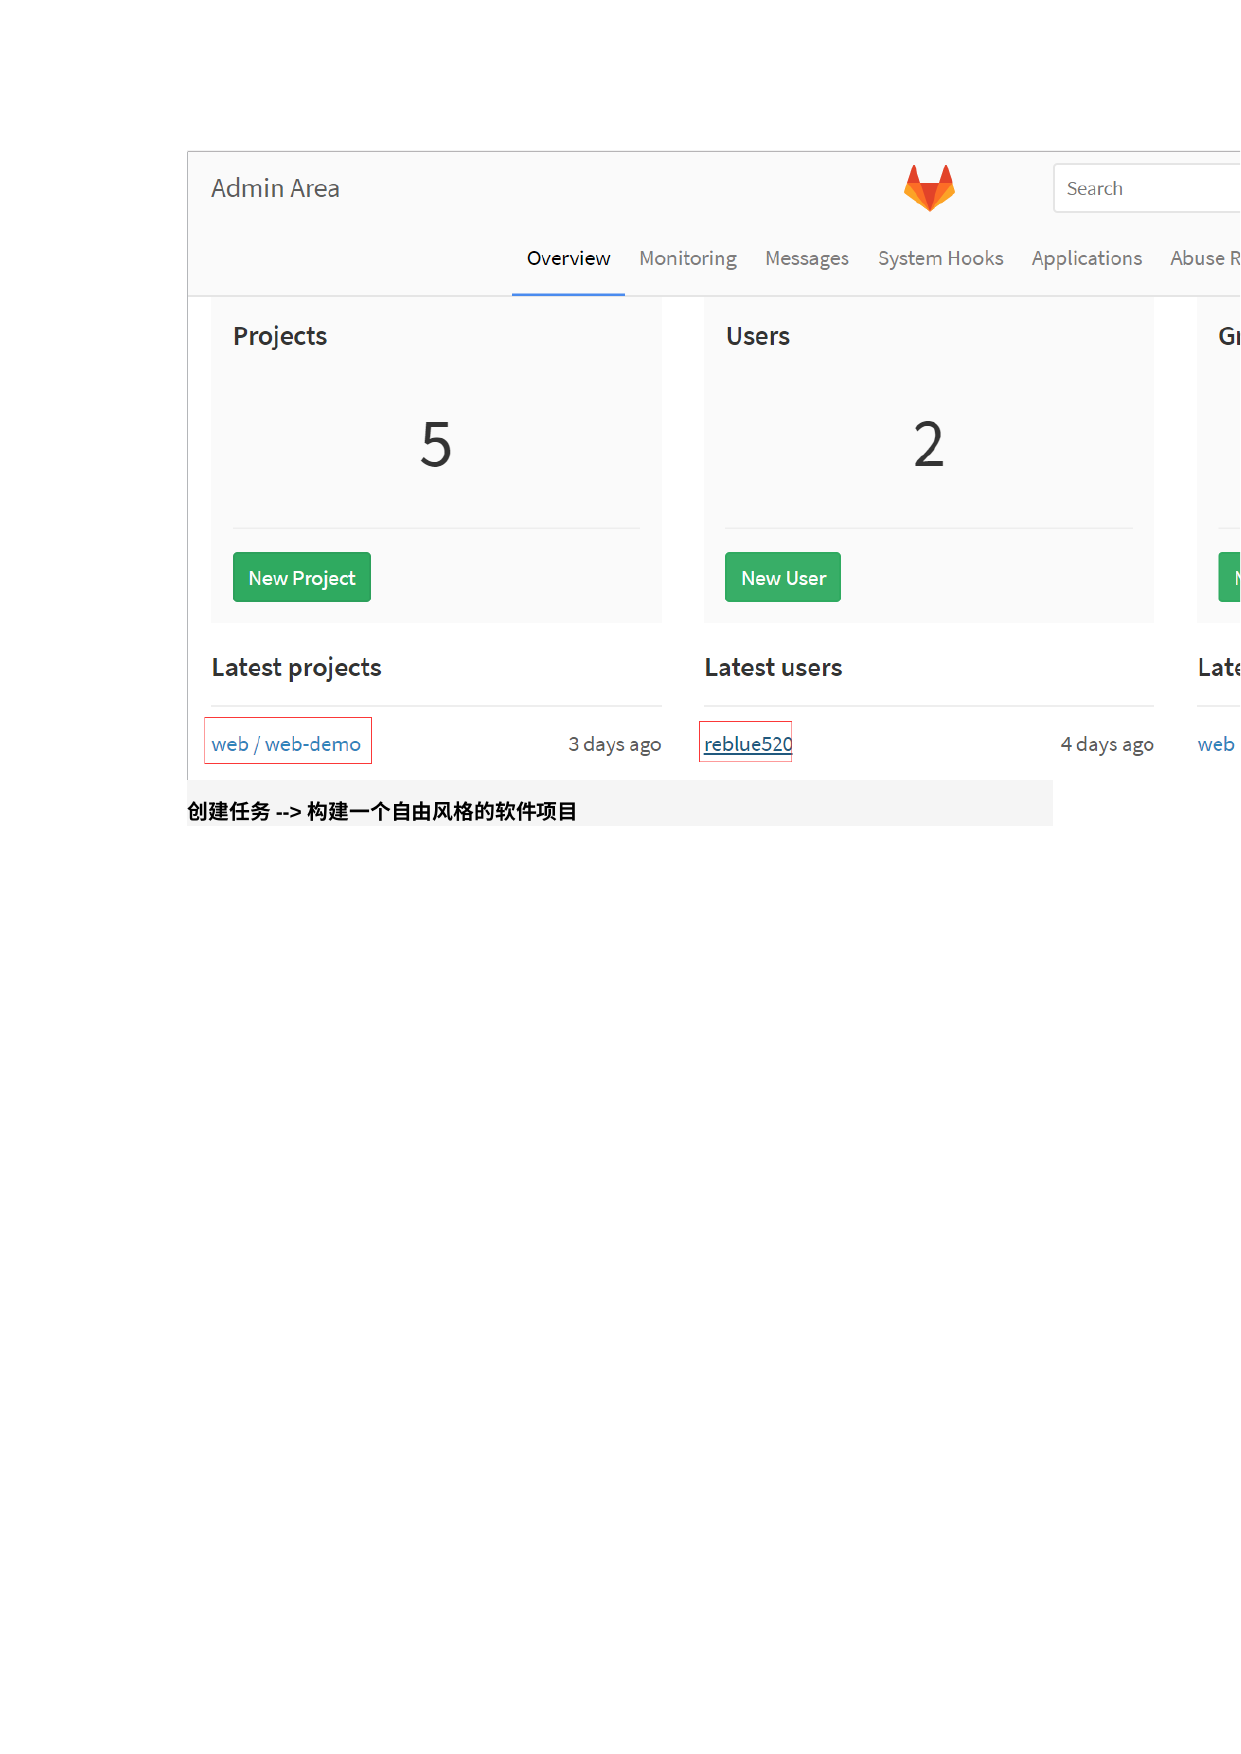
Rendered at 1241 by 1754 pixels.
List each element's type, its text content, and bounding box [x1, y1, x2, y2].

picture [187, 150, 1241, 780]
text 创建任务 --> 构建一个自由风格的软件项目 [187, 796, 1053, 826]
